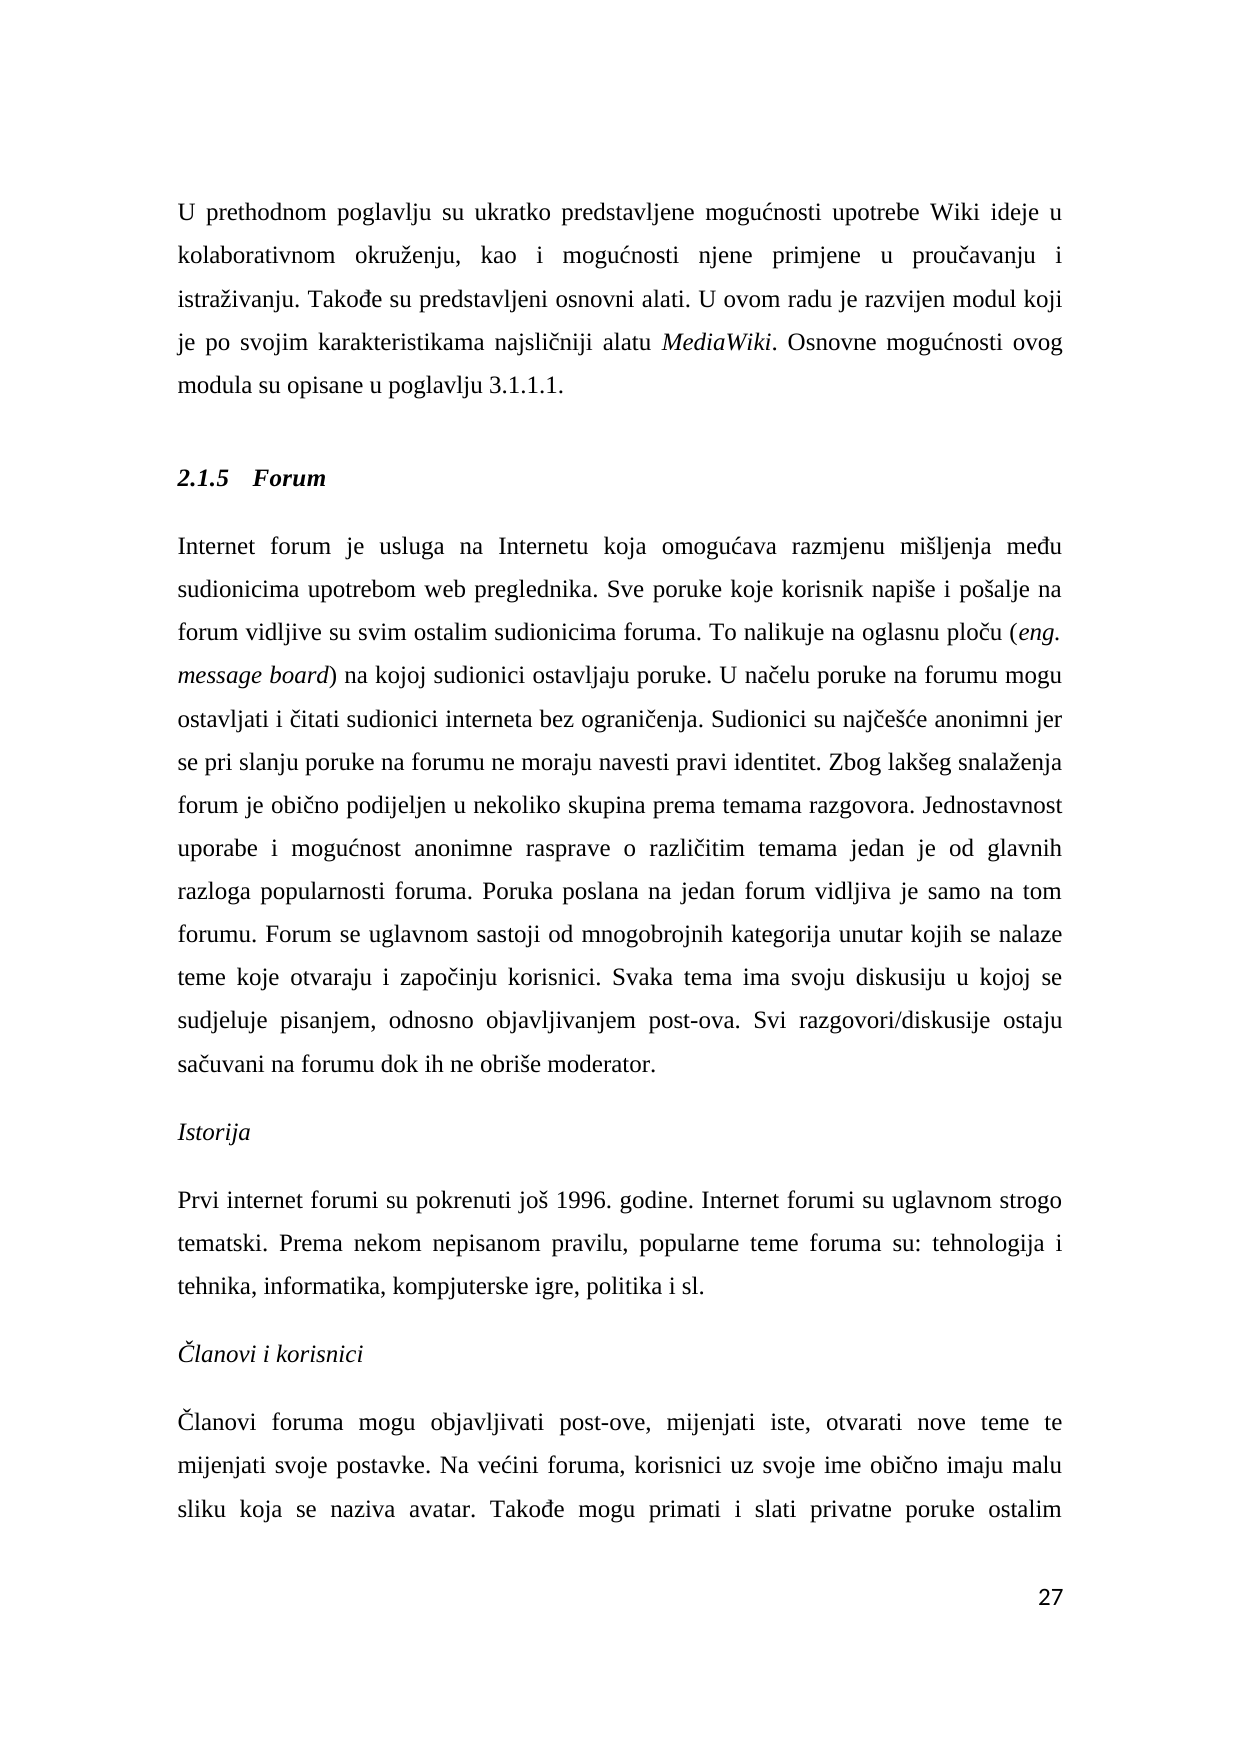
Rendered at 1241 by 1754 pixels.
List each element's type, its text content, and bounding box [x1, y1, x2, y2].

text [177, 1407, 1063, 1522]
text Članovi i korisnici [177, 1339, 1063, 1368]
text Prvi internet forumi su pokrenuti još 1996. godine. Internet forumi su uglavnom strogo tematski. Prema nekom nepisanom pravilu, popularne teme foruma su: tehnologija i tehnika, informatika, kompjuterske igre, politika i sl. [177, 1185, 1063, 1300]
text Istorija [177, 1117, 1063, 1146]
subtitle Forum [177, 463, 1063, 492]
text Internet forum je usluga na Internetu koja omogućava razmjenu mišljenja među sudionicima upotrebom web preglednika. Sve poruke koje korisnik napiše i pošalje na forum vidljive su svim ostalim sudionicima foruma. To nalikuje na oglasnu ploču (eng. message board) na kojoj sudionici ostavljaju poruke. U načelu poruke na forumu mogu ostavljati i čitati sudionici interneta bez ograničenja. Sudionici su najčešće anonimni jer se pri slanju poruke na forumu ne moraju navesti pravi identitet. Zbog lakšeg snalaženja forum je obično podijeljen u nekoliko skupina prema temama razgovora. Jednostavnost uporabe i mogućnost anonimne rasprave o različitim temama jedan je od glavnih razloga popularnosti foruma. Poruka poslana na jedan forum vidljiva je samo na tom forumu. Forum se uglavnom sastoji od mnogobrojnih kategorija unutar kojih se nalaze teme koje otvaraju i započinju korisnici. Svaka tema ima svoju diskusiju u kojoj se sudjeluje pisanjem, odnosno objavljivanjem post-ova. Svi razgovori/diskusije ostaju sačuvani na forumu dok ih ne obriše moderator. [177, 531, 1063, 1077]
text U prethodnom poglavlju su ukratko predstavljene mogućnosti upotrebe Wiki ideje u kolaborativnom okruženju, kao i mogućnosti njene primjene u proučavanju i istraživanju. Takođe su predstavljeni osnovni alati. U ovom radu je razvijen modul koji je po svojim karakteristikama najsličniji alatu MediaWiki. Osnovne mogućnosti ovog modula su opisane u poglavlju 3.1.1.1. [177, 197, 1063, 399]
